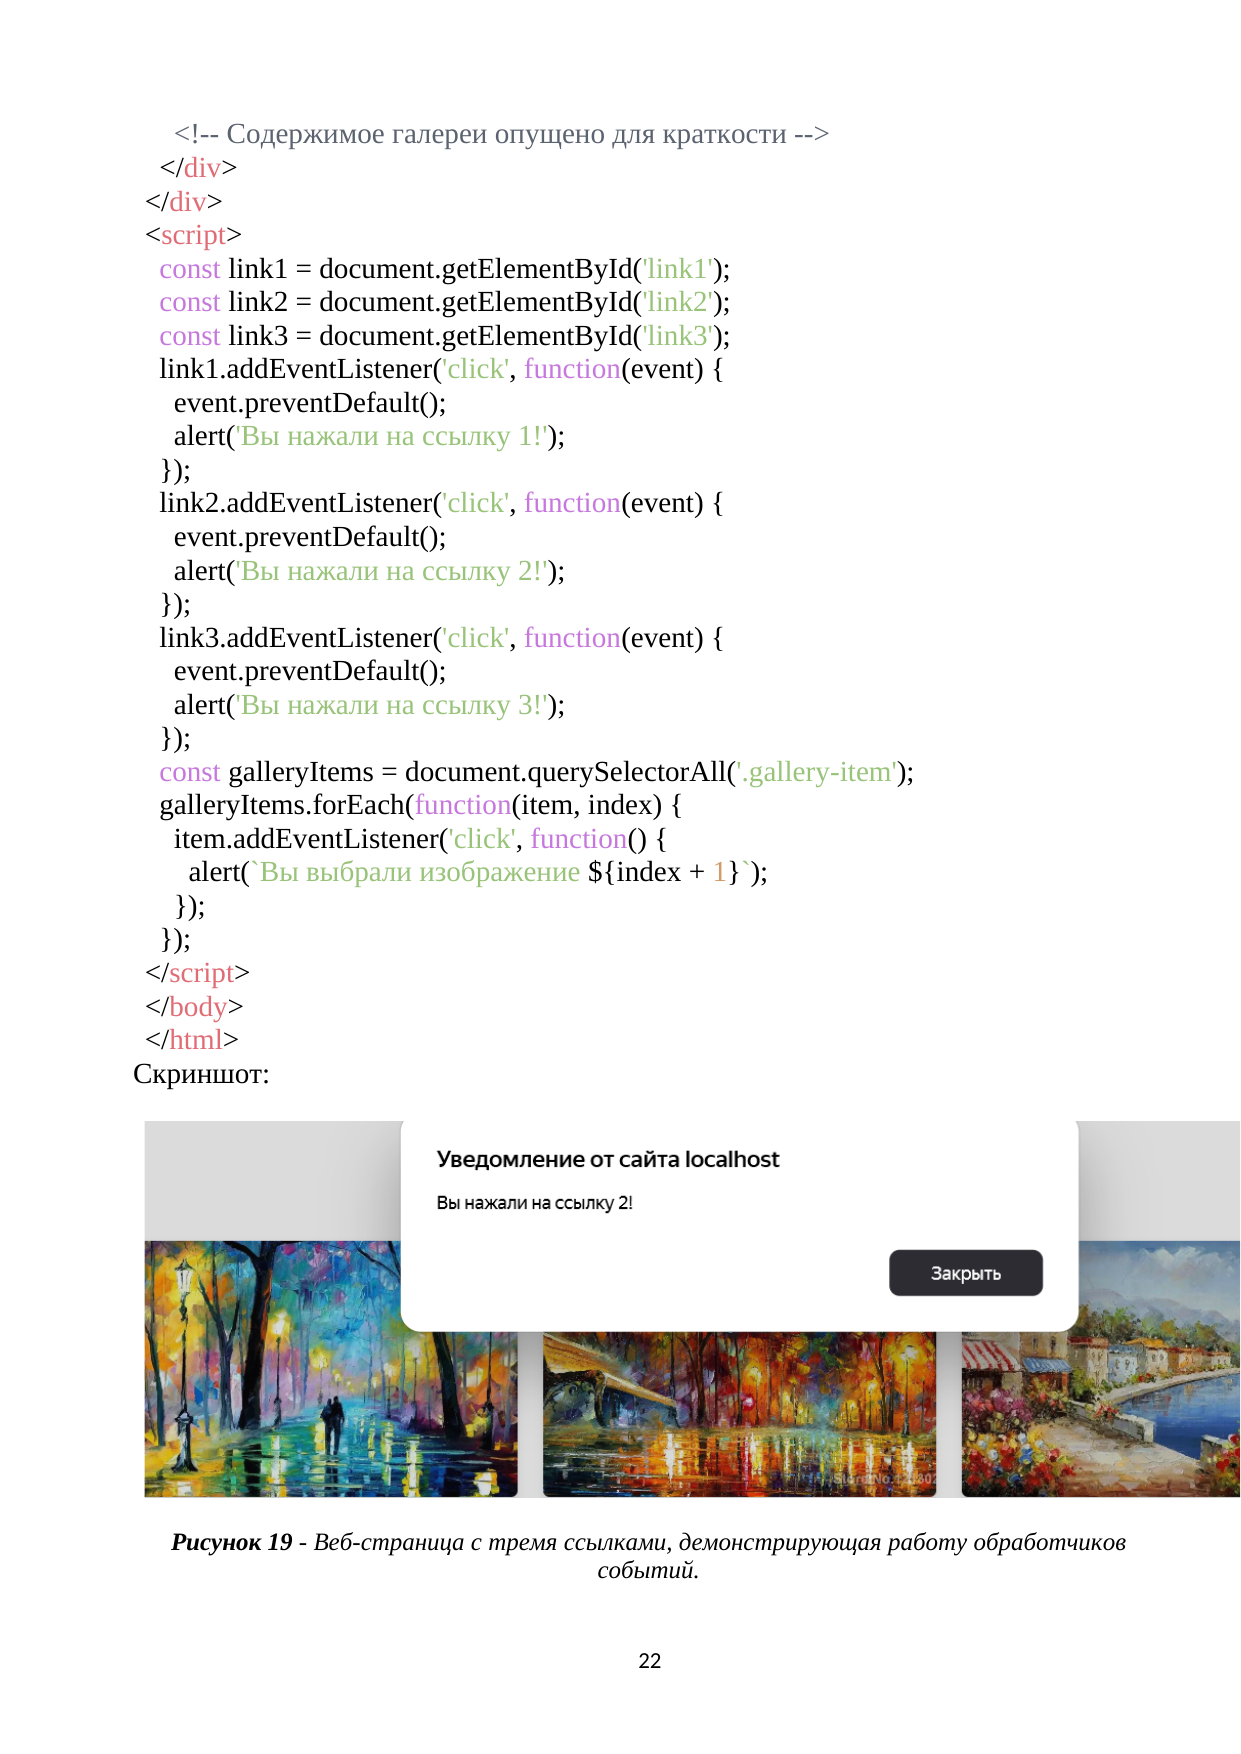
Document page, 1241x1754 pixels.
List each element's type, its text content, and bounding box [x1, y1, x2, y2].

text Скриншот: [133, 1056, 1166, 1089]
picture [144, 1121, 1241, 1498]
text Рисунок 19 - Веб-страница с тремя ссылками, демонстрирующая работу обработчиков событий. [144, 1527, 1155, 1584]
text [144, 117, 1155, 1056]
